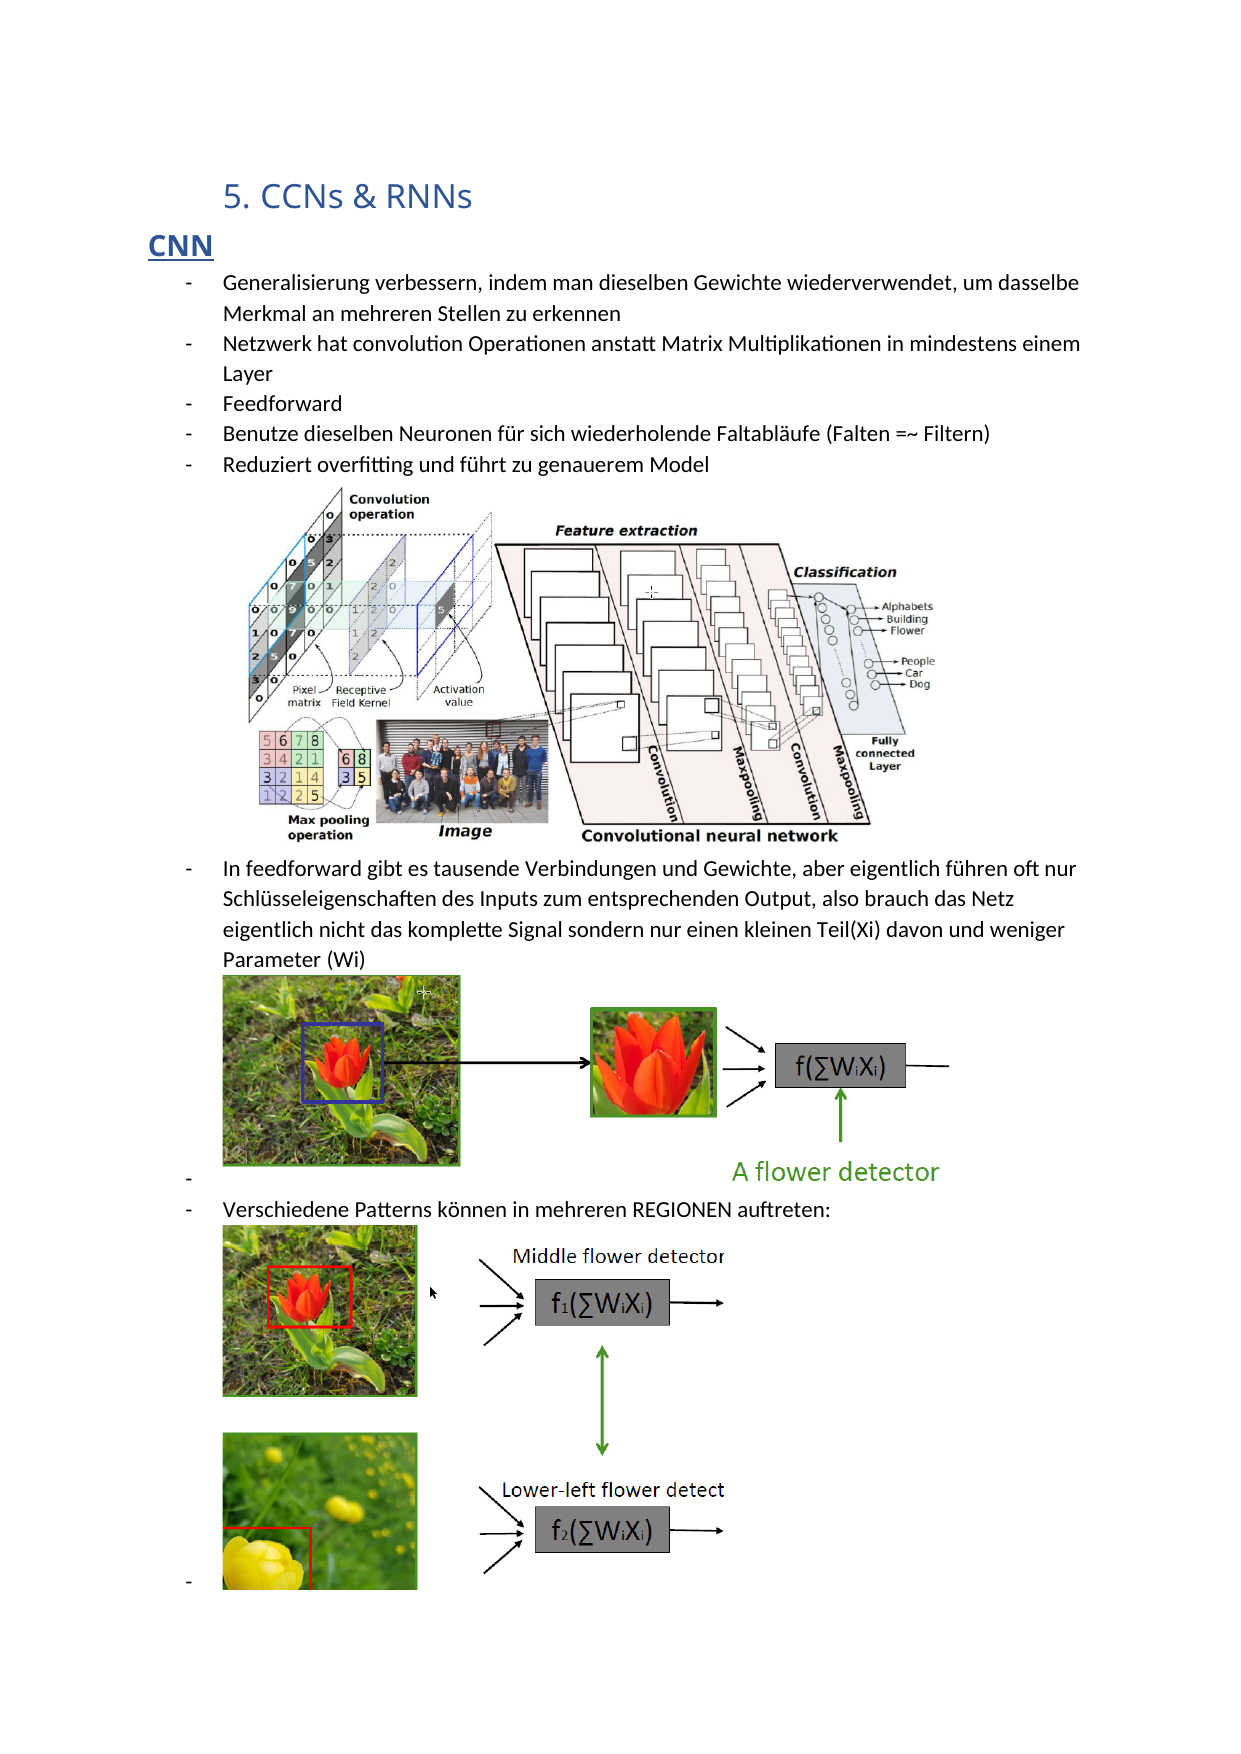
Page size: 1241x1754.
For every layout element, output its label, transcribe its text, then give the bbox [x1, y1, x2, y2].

list Verschiedene Patterns können in mehreren REGIONEN auftreten: [185, 1195, 1093, 1223]
subtitle CNN [148, 226, 1093, 265]
list Netzwerk hat convolution Operationen anstatt Matrix Multiplikationen in mindestens einem Layer [185, 329, 1093, 387]
list Generalisierung verbessern, indem man dieselben Gewichte wiederverwendet, um dasselbe Merkmal an mehreren Stellen zu erkennen [185, 268, 1093, 327]
picture [222, 1225, 725, 1590]
picture [222, 480, 935, 853]
list Feedforward [185, 389, 1093, 417]
list Reduziert overfitting und führt zu genauerem Model [185, 450, 1093, 478]
subtitle CCNs & RNNs [223, 173, 1093, 218]
list Benutze dieselben Neuronen für sich wiederholende Faltabläufe (Falten =~ Filtern) [185, 419, 1093, 448]
list In feedforward gibt es tausende Verbindungen und Gewichte, aber eigentlich führen oft nur Schlüsseleigenschaften des Inputs zum entsprechenden Output, also brauch das Netz eigentlich nicht das komplette Signal sondern nur einen kleinen Teil(Xi) davon und weniger Parameter (Wi) [185, 854, 1093, 973]
picture [222, 975, 950, 1187]
